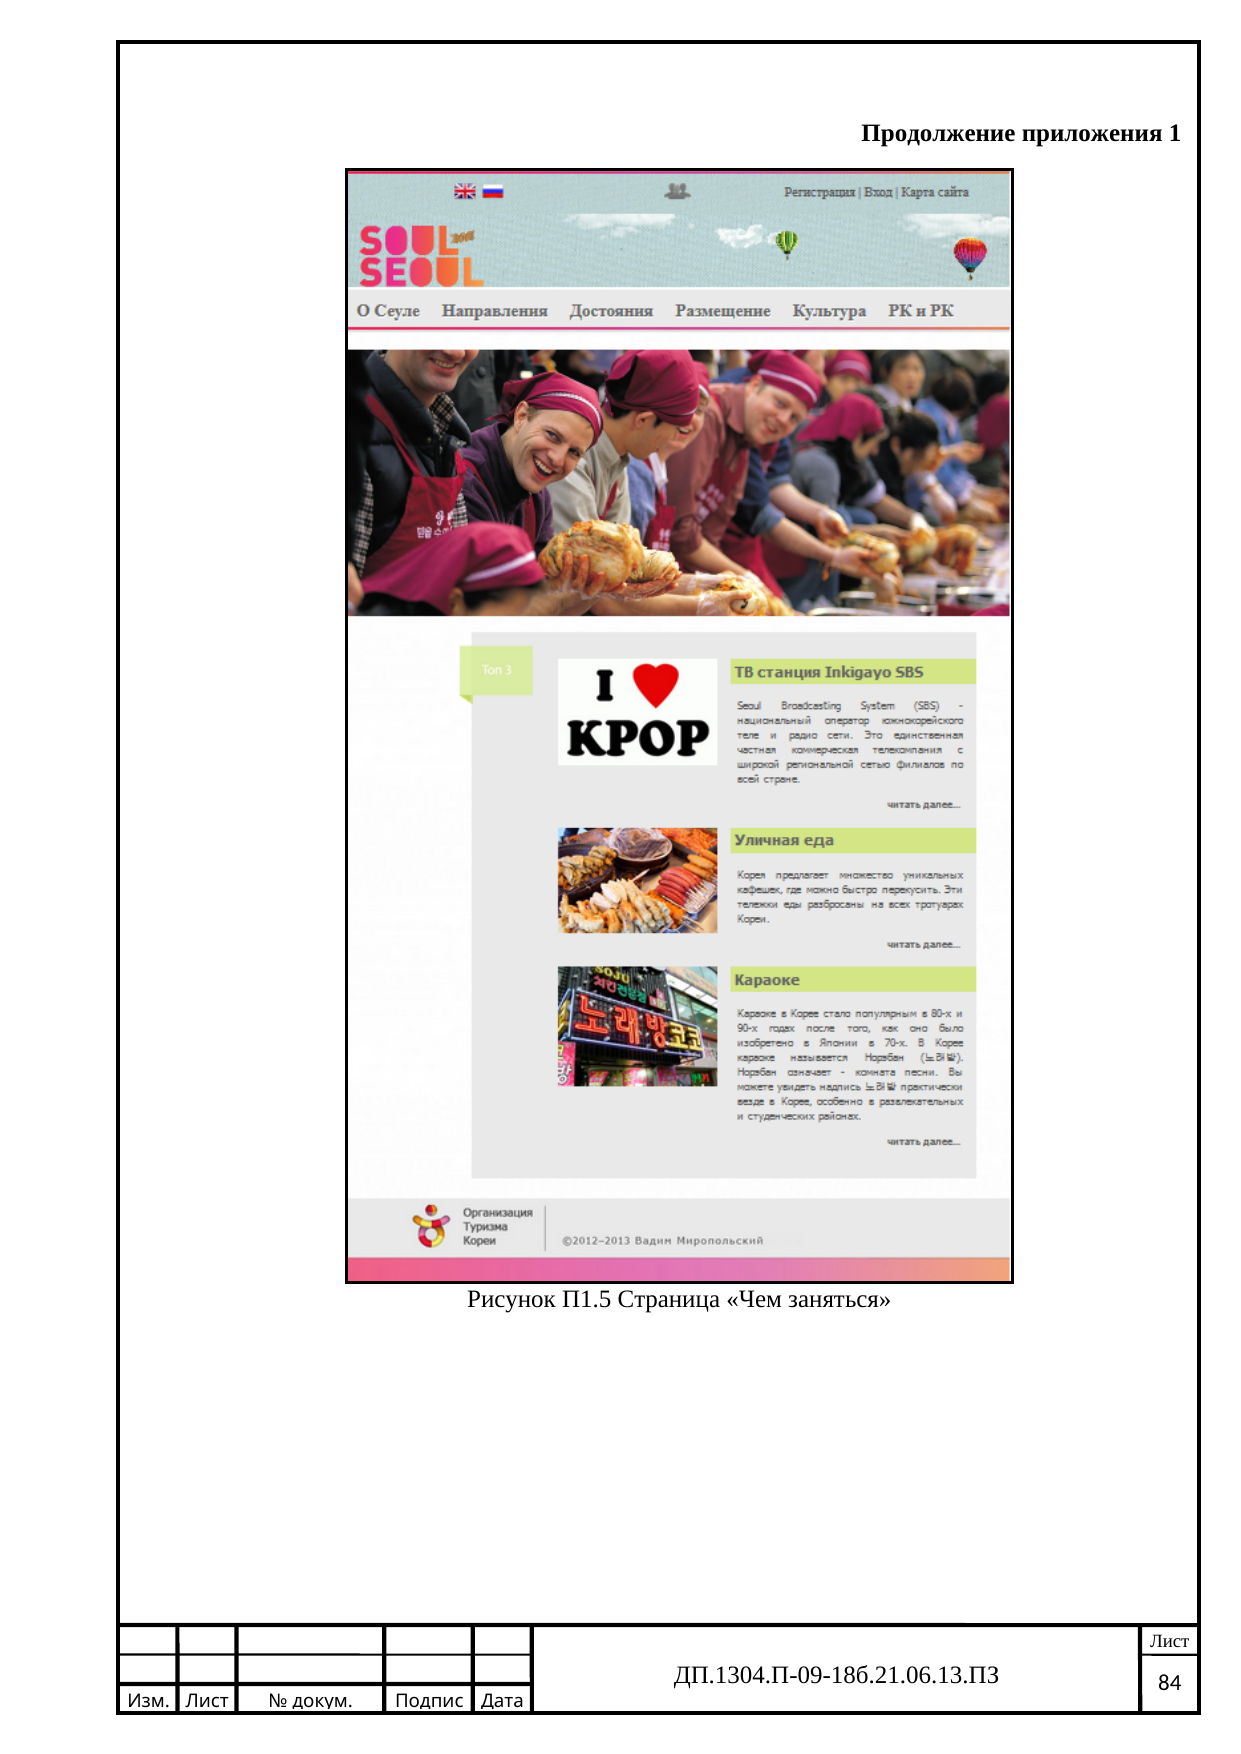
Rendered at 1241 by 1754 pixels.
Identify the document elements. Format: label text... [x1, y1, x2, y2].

text Рисунок П1.5 Страница «Чем заняться» [177, 1284, 1181, 1313]
text Продолжение приложения 1 [177, 118, 1181, 147]
picture [348, 171, 1011, 1281]
